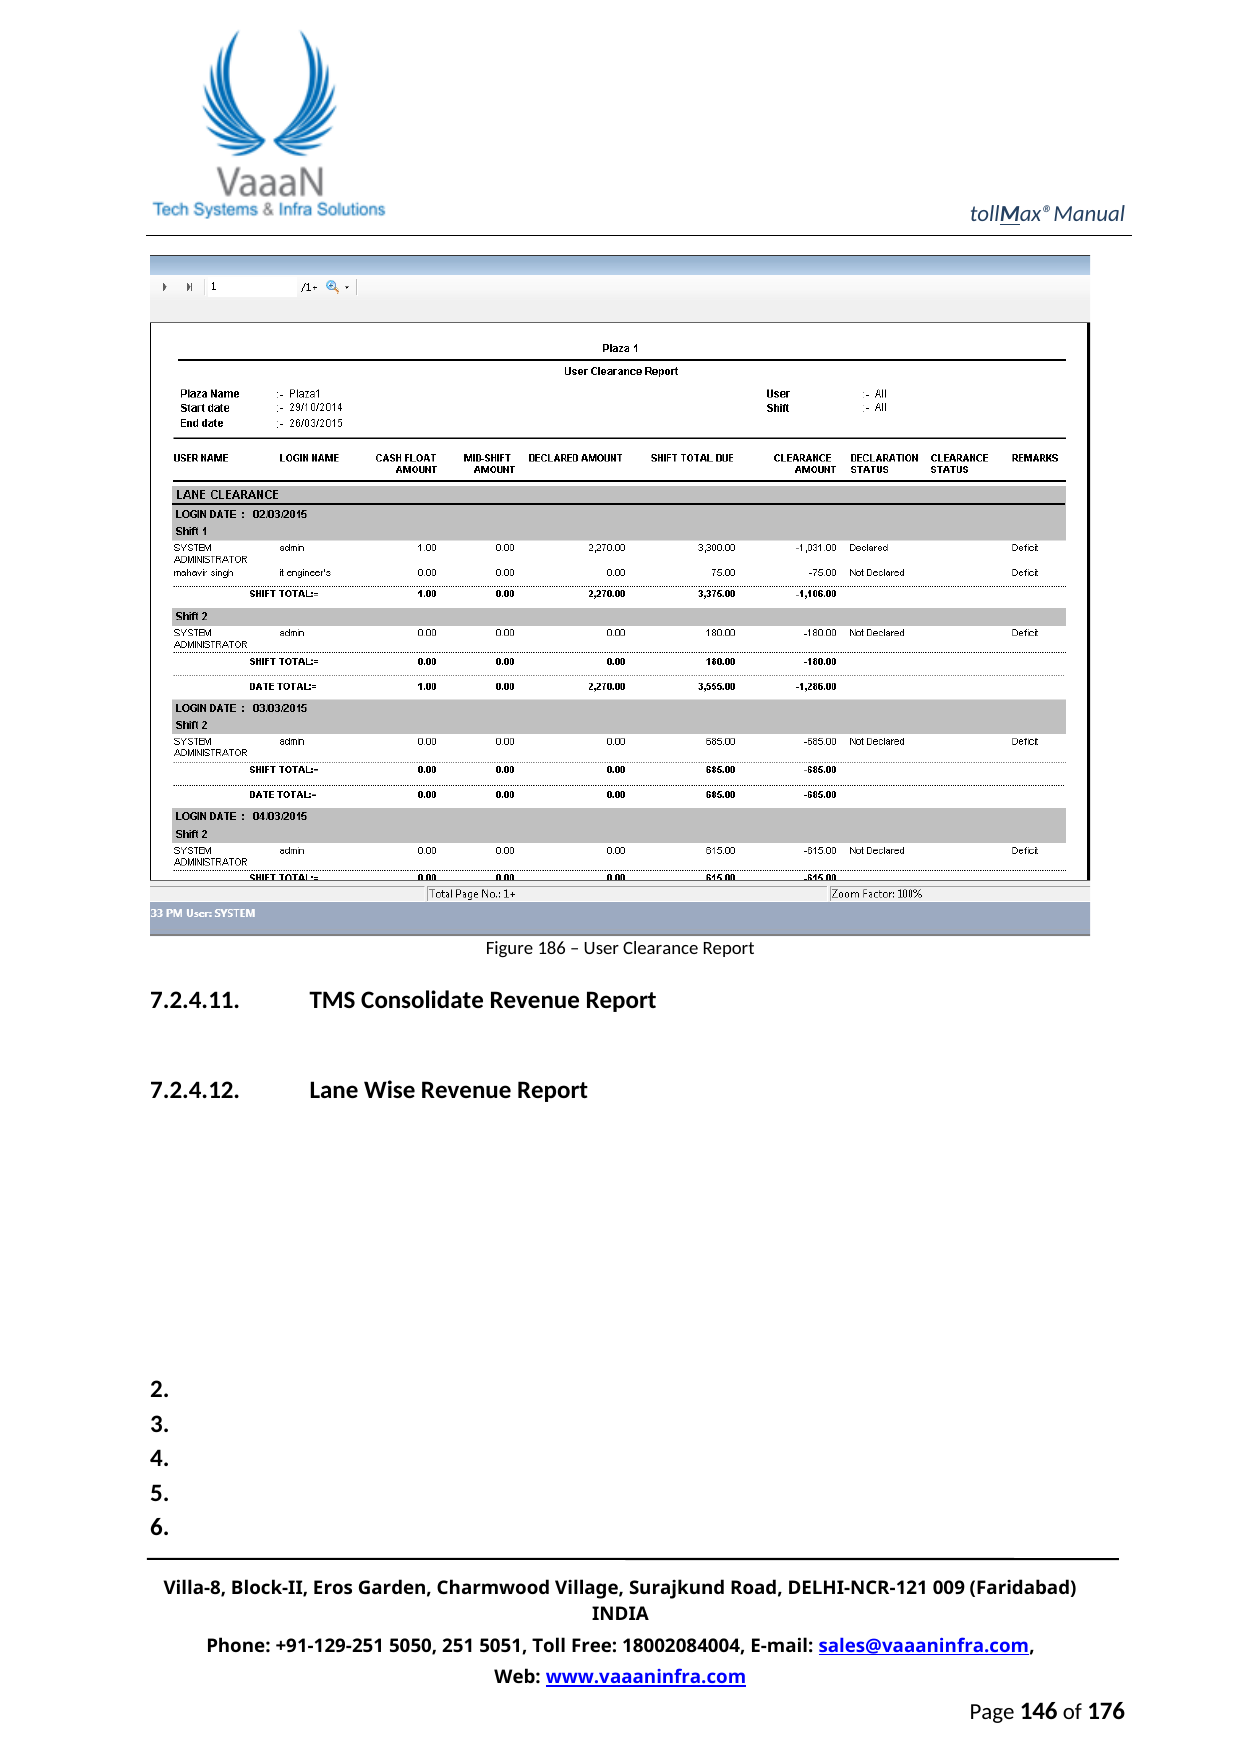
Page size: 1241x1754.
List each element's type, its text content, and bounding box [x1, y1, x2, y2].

subtitle TMS Consolidate Revenue Report [150, 984, 1090, 1014]
picture [150, 28, 389, 222]
picture [150, 255, 1091, 937]
text Figure 186 – User Clearance Report [150, 937, 1090, 959]
subtitle Lane Wise Revenue Report [150, 1074, 1090, 1104]
